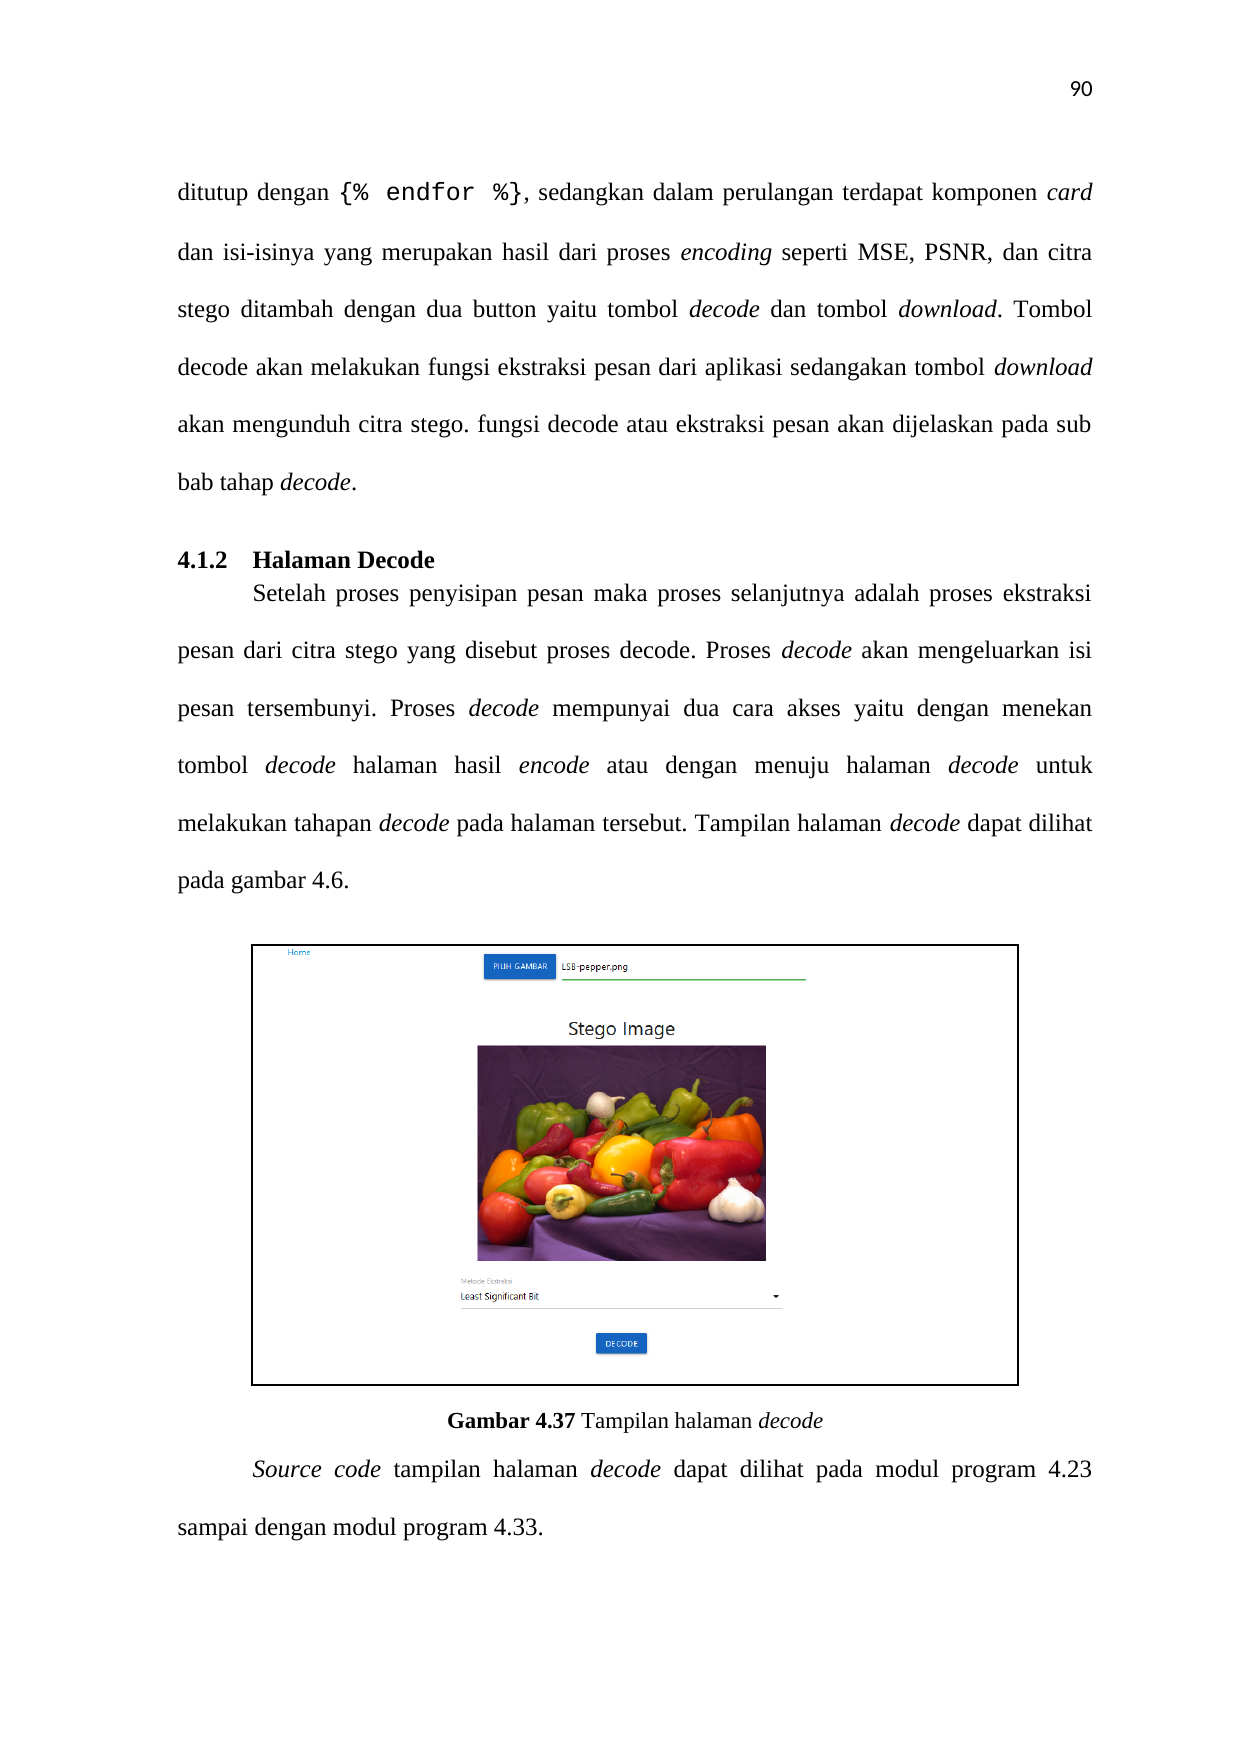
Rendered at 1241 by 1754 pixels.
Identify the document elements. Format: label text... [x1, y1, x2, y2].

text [177, 177, 1092, 496]
subtitle Halaman Decode [177, 545, 1092, 574]
text Source code tampilan halaman decode dapat dilihat pada modul program 4.23 sampai dengan modul program 4.33. [177, 1454, 1092, 1540]
text Setelah proses penyisipan pesan maka proses selanjutnya adalah proses ekstraksi pesan dari citra stego yang disebut proses decode. Proses decode akan mengeluarkan isi pesan tersembunyi. Proses decode mempunyai dua cara akses yaitu dengan menekan tombol decode halaman hasil encode atau dengan menuju halaman decode untuk melakukan tahapan decode pada halaman tersebut. Tampilan halaman decode dapat dilihat pada gambar 4.6. [177, 578, 1092, 894]
